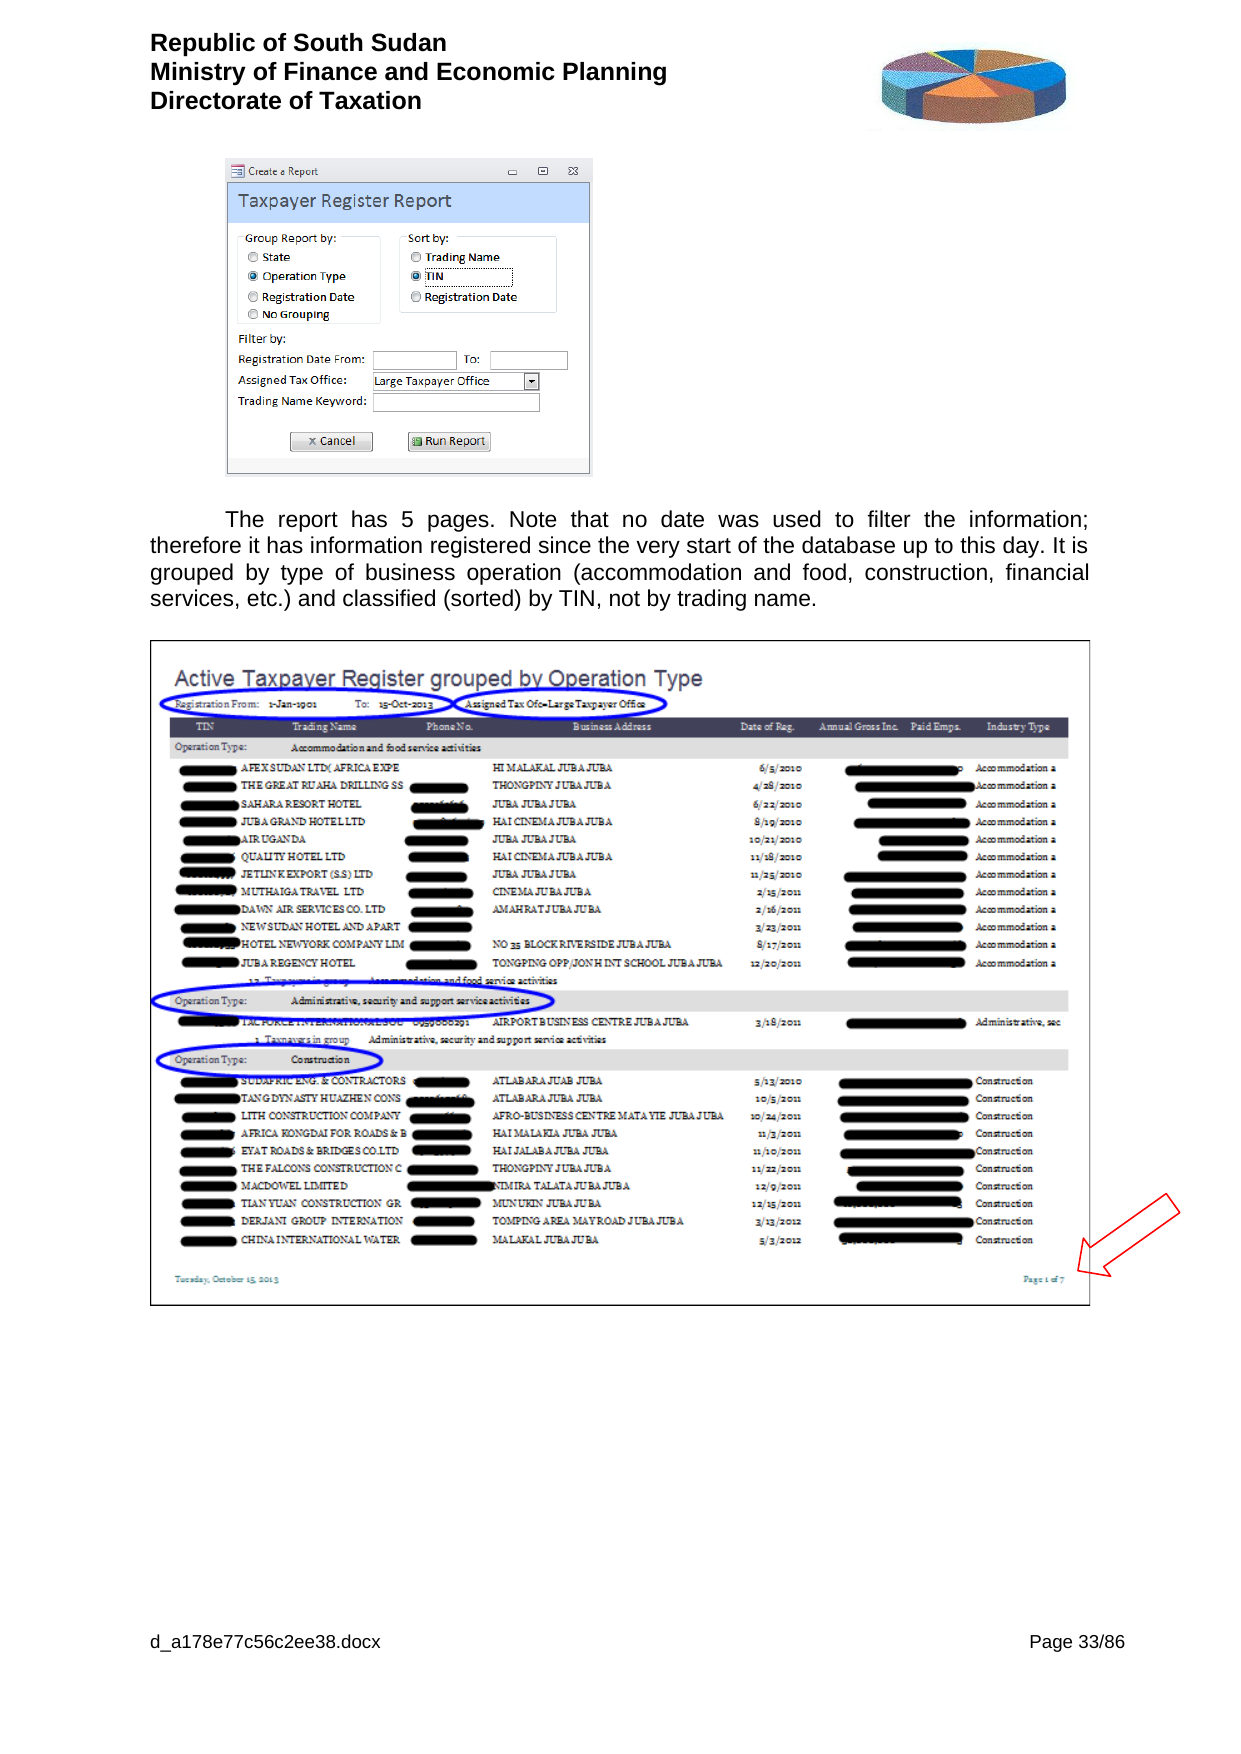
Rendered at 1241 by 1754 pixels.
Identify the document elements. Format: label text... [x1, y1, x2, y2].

picture [867, 42, 1077, 136]
text The report has 5 pages. Note that no date was used to filter the information; therefore it has information registered since the very start of the database up to this day. It is grouped by type of business operation (accommodation and food, construction, financial services, etc.) and classified (sorted) by TIN, not by trading name. [150, 506, 1090, 611]
picture [150, 640, 1091, 1306]
picture [1080, 1242, 1091, 1271]
picture [225, 158, 593, 477]
